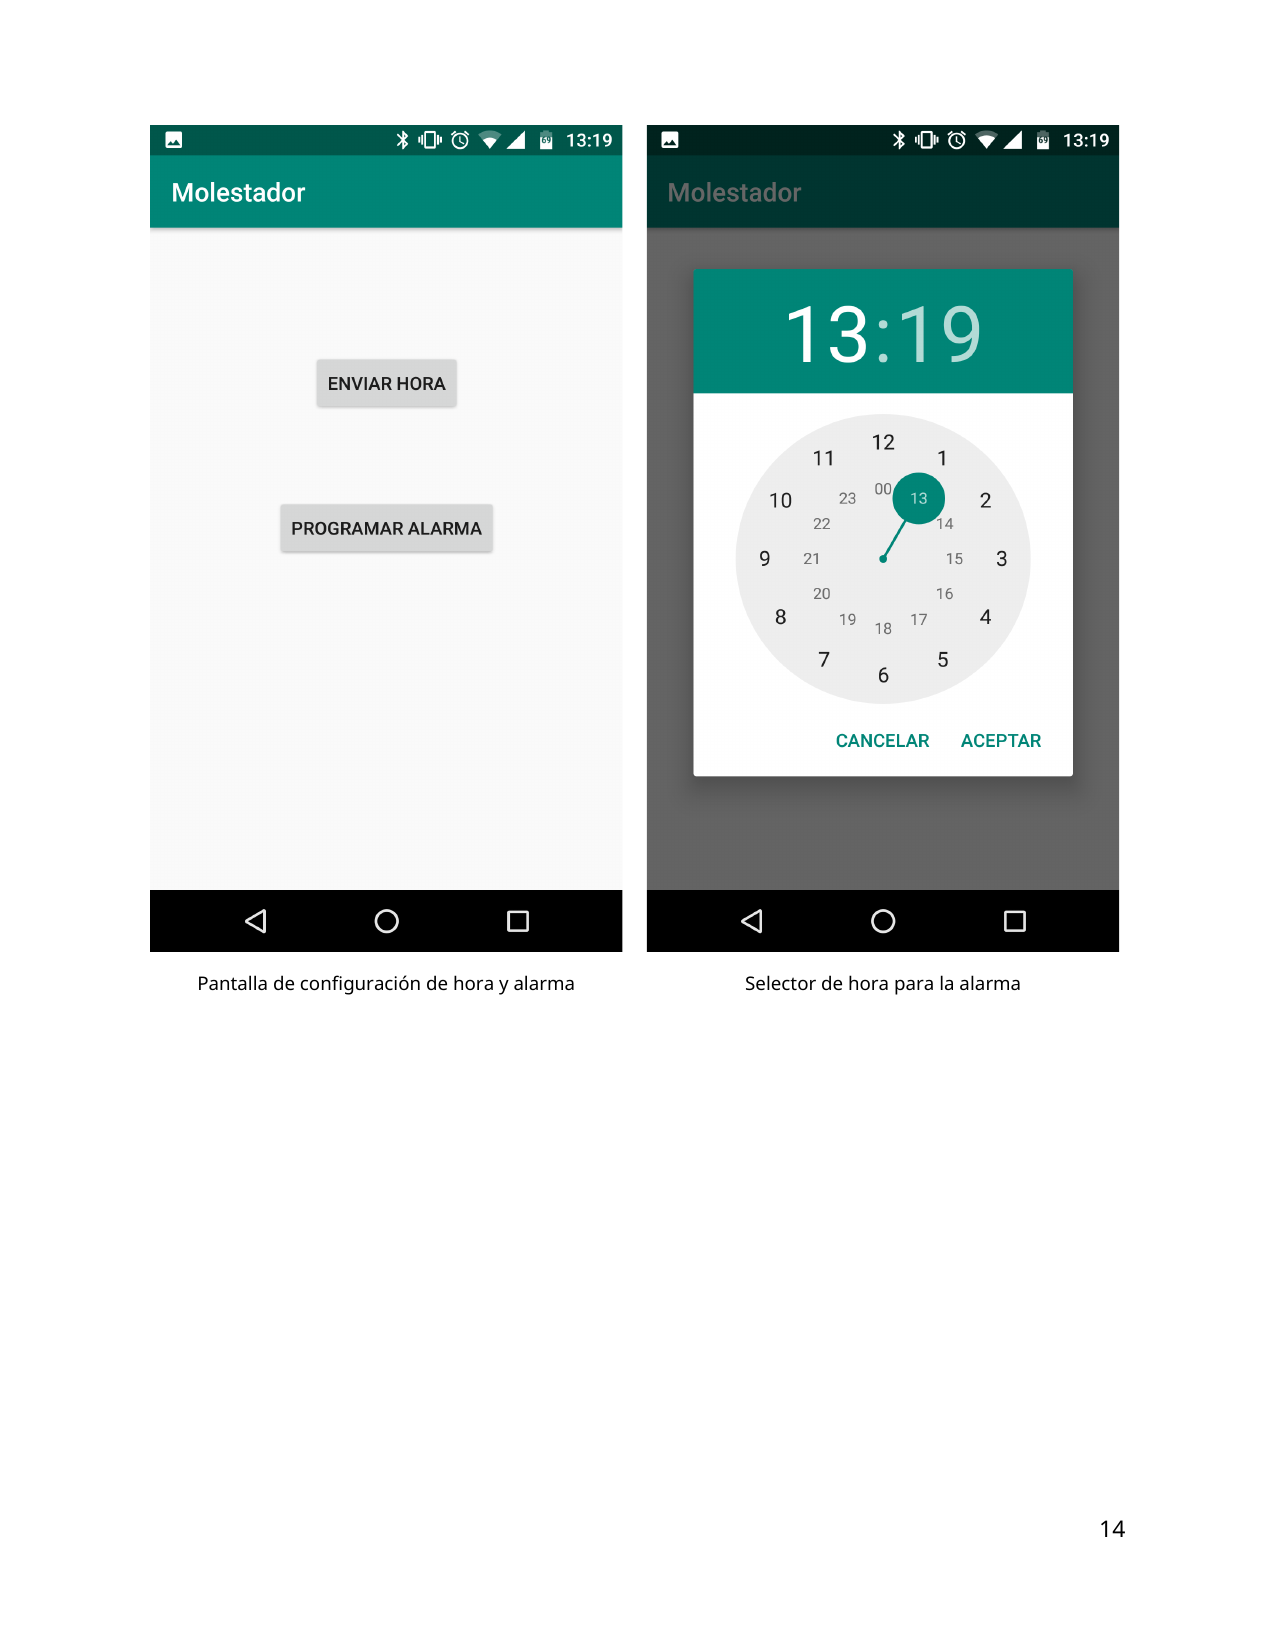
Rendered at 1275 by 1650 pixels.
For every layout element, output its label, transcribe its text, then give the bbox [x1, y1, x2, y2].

table_cell Pantalla de configuración de hora y alarma [139, 113, 633, 1001]
picture [150, 125, 623, 952]
table_cell Selector de hora para la alarma [634, 113, 1132, 1001]
picture [646, 125, 1120, 952]
